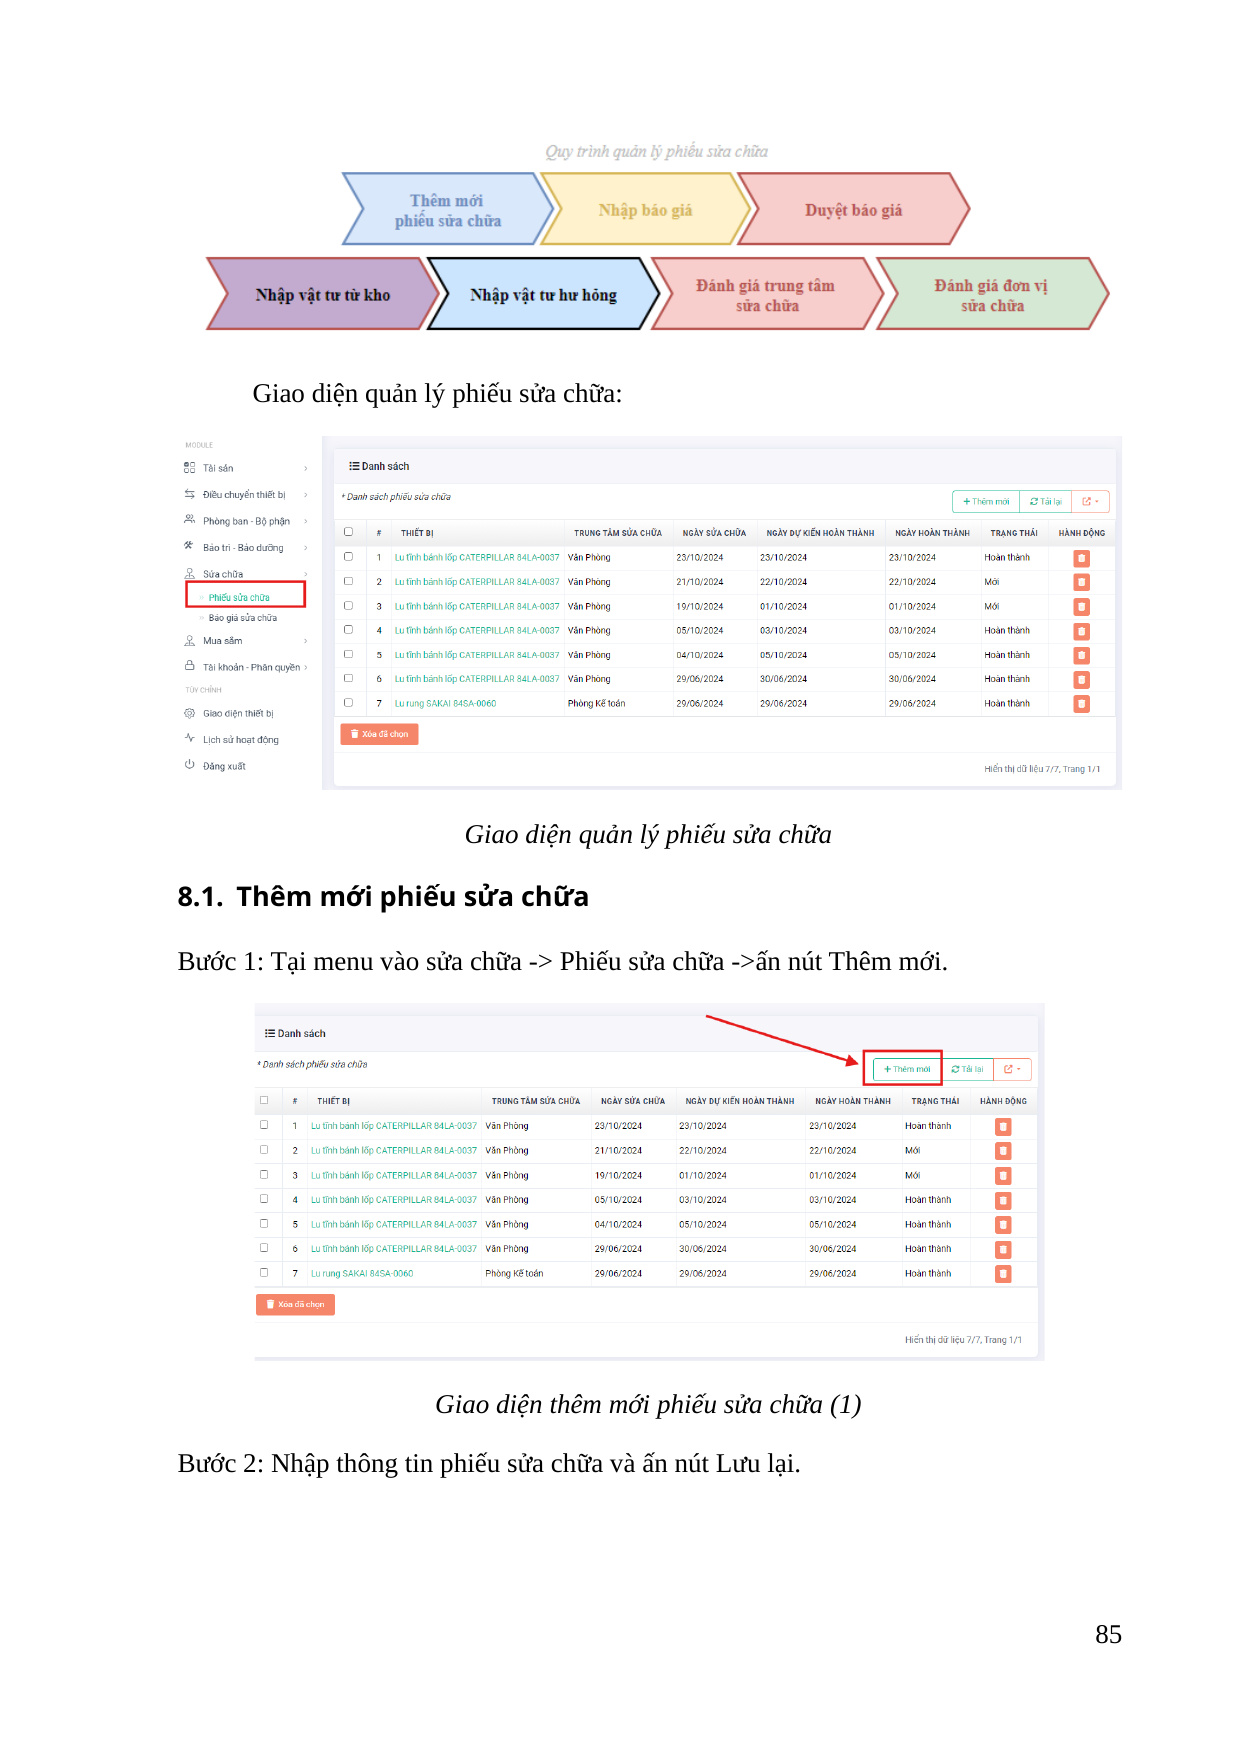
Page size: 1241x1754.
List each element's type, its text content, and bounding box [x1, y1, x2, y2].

picture [254, 1003, 1045, 1361]
picture [177, 118, 1123, 349]
text Giao diện quản lý phiếu sửa chữa [177, 818, 1122, 849]
text Bước 1: Tại menu vào sửa chữa -> Phiếu sửa chữa ->ấn nút Thêm mới. [177, 945, 1122, 976]
text Giao diện thêm mới phiếu sửa chữa (1) [177, 1388, 1122, 1419]
text Giao diện quản lý phiếu sửa chữa: [177, 377, 1122, 408]
text Bước 2: Nhập thông tin phiếu sửa chữa và ấn nút Lưu lại. [177, 1447, 1122, 1479]
subtitle Thêm mới phiếu sửa chữa [177, 877, 1122, 914]
picture [177, 436, 1123, 790]
